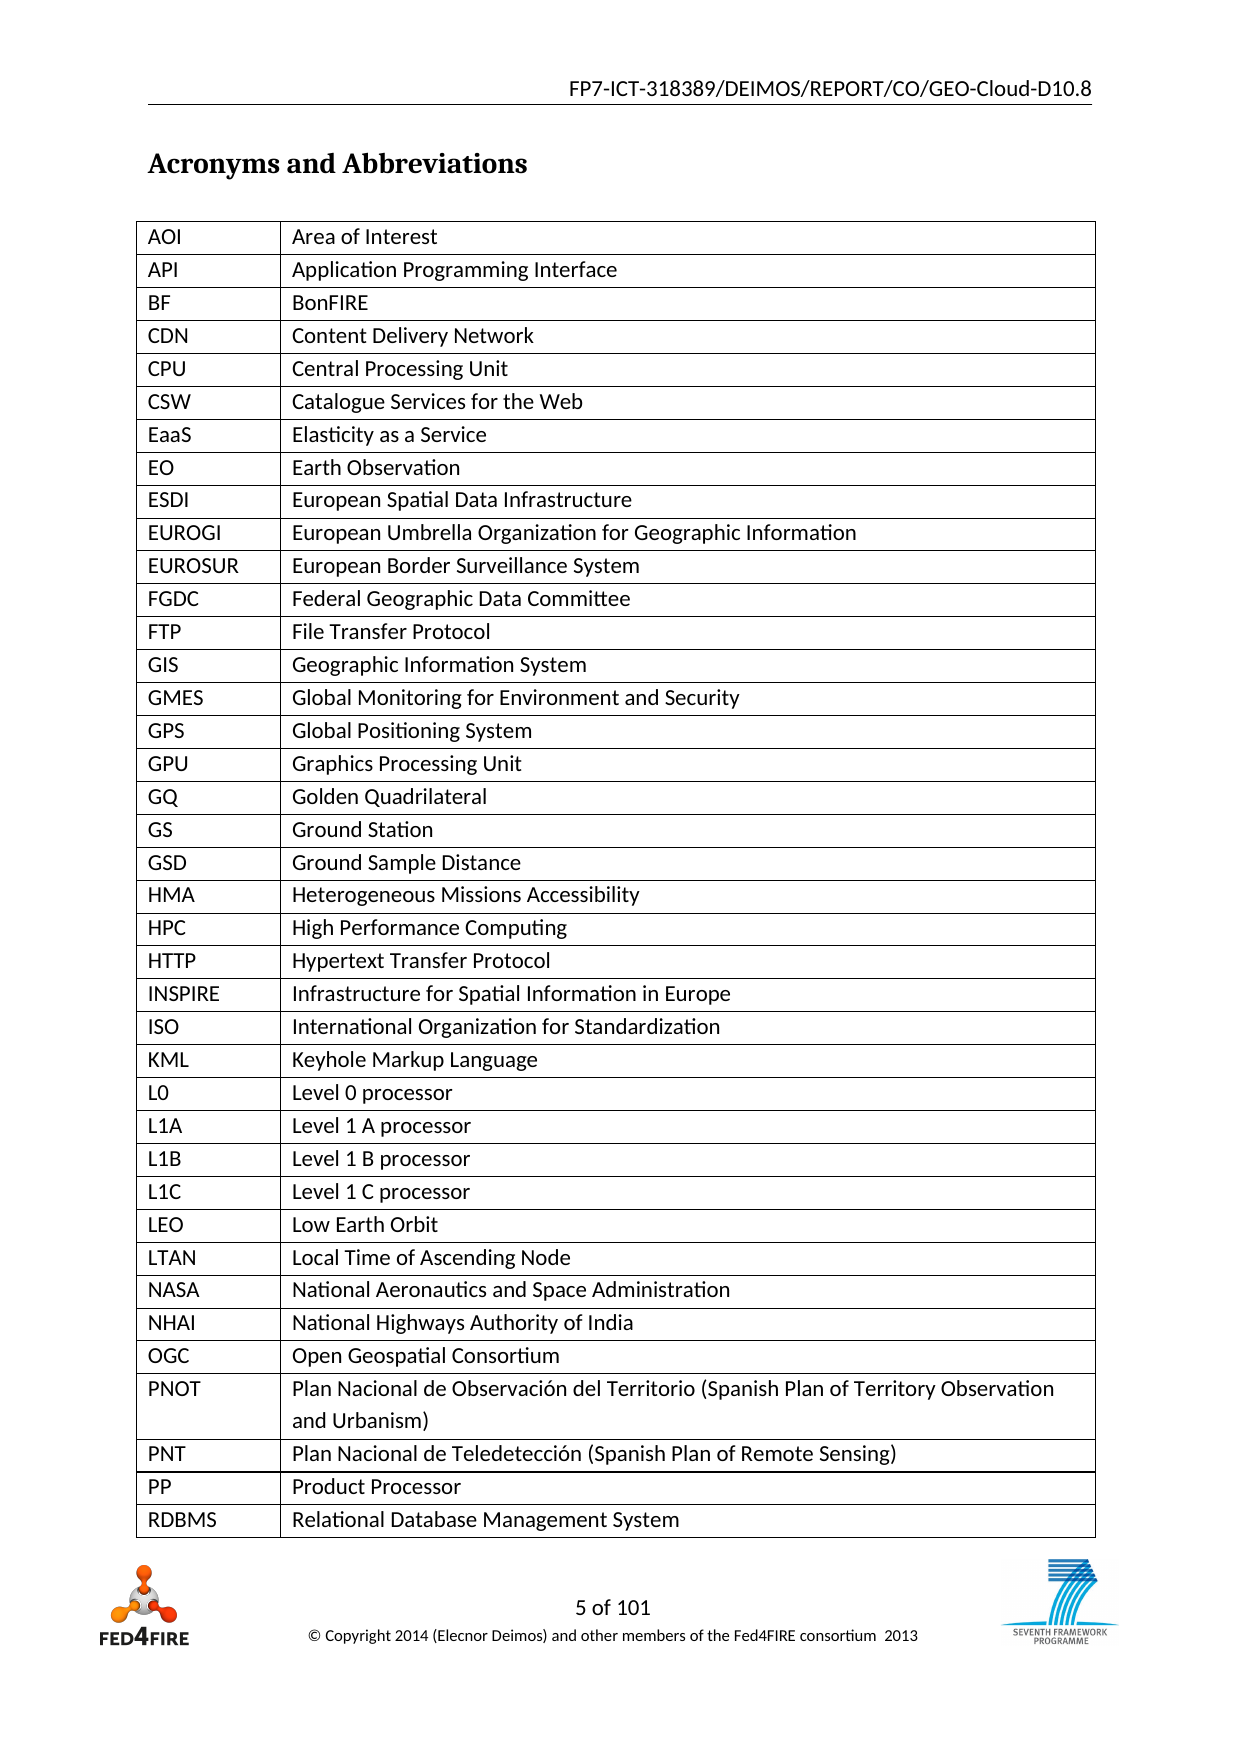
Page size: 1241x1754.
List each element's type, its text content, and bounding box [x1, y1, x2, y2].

table_cell ESDI [137, 486, 280, 517]
table_cell Geographic Information System [281, 650, 1095, 682]
table_cell FTP [137, 617, 280, 649]
table_cell PNT [137, 1440, 280, 1471]
picture [1000, 1559, 1120, 1646]
table_cell EO [137, 453, 280, 484]
table_cell Open Geospatial Consortium [281, 1341, 1095, 1373]
table_cell European Umbrella Organization for Geographic Information [281, 519, 1095, 550]
table_cell LTAN [137, 1243, 280, 1274]
table_cell Hypertext Transfer Protocol [281, 946, 1095, 978]
table_cell Low Earth Orbit [281, 1210, 1095, 1242]
table_cell FGDC [137, 584, 280, 616]
table_cell HPC [137, 914, 280, 945]
table_cell NASA [137, 1276, 280, 1307]
table_cell GS [137, 815, 280, 847]
table_cell High Performance Computing [281, 914, 1095, 945]
table_cell Content Delivery Network [281, 321, 1095, 353]
table_header AOI [137, 222, 280, 254]
picture [100, 1565, 190, 1646]
table_cell BonFIRE [281, 288, 1095, 320]
table_cell Application Programming Interface [281, 255, 1095, 287]
table_cell European Spatial Data Infrastructure [281, 486, 1095, 517]
table_cell PP [137, 1473, 280, 1504]
table_header Area of Interest [281, 222, 1095, 254]
table_cell National Highways Authority of India [281, 1309, 1095, 1340]
table_cell Level 1 B processor [281, 1144, 1095, 1176]
table_cell GPS [137, 716, 280, 748]
table_cell GMES [137, 683, 280, 715]
table_cell CDN [137, 321, 280, 353]
table_cell CSW [137, 387, 280, 419]
table_cell International Organization for Standardization [281, 1012, 1095, 1044]
table_cell Relational Database Management System [281, 1505, 1095, 1537]
table_cell Heterogeneous Missions Accessibility [281, 881, 1095, 912]
table_cell European Border Surveillance System [281, 551, 1095, 583]
table_cell Federal Geographic Data Committee [281, 584, 1095, 616]
table_cell API [137, 255, 280, 287]
table_cell EaaS [137, 420, 280, 452]
table_cell ISO [137, 1012, 280, 1044]
table_cell PNOT [137, 1374, 280, 1438]
table_cell Level 1 A processor [281, 1111, 1095, 1143]
table_cell Ground Sample Distance [281, 848, 1095, 879]
table_cell Catalogue Services for the Web [281, 387, 1095, 419]
table_cell L1B [137, 1144, 280, 1176]
table_cell Level 1 C processor [281, 1177, 1095, 1209]
table_cell EUROSUR [137, 551, 280, 583]
table_cell Infrastructure for Spatial Information in Europe [281, 979, 1095, 1011]
table_cell Golden Quadrilateral [281, 782, 1095, 814]
table_cell Elasticity as a Service [281, 420, 1095, 452]
table_cell National Aeronautics and Space Administration [281, 1276, 1095, 1307]
table_cell Level 0 processor [281, 1078, 1095, 1110]
table_cell LEO [137, 1210, 280, 1242]
table_cell INSPIRE [137, 979, 280, 1011]
table_cell HMA [137, 881, 280, 912]
table_cell BF [137, 288, 280, 320]
table_cell GIS [137, 650, 280, 682]
table_cell Central Processing Unit [281, 354, 1095, 386]
table_cell RDBMS [137, 1505, 280, 1537]
table_cell Global Monitoring for Environment and Security [281, 683, 1095, 715]
table_cell GPU [137, 749, 280, 781]
table_cell Local Time of Ascending Node [281, 1243, 1095, 1274]
table_cell HTTP [137, 946, 280, 978]
table_cell Product Processor [281, 1473, 1095, 1504]
table_cell GQ [137, 782, 280, 814]
table_cell CPU [137, 354, 280, 386]
table_cell Earth Observation [281, 453, 1095, 484]
table_cell Keyhole Markup Language [281, 1045, 1095, 1077]
table_cell L0 [137, 1078, 280, 1110]
table_cell Ground Station [281, 815, 1095, 847]
table_cell NHAI [137, 1309, 280, 1340]
table_cell File Transfer Protocol [281, 617, 1095, 649]
table_cell GSD [137, 848, 280, 879]
table_cell L1C [137, 1177, 280, 1209]
table_cell OGC [137, 1341, 280, 1373]
table_cell Graphics Processing Unit [281, 749, 1095, 781]
table_cell Plan Nacional de Observación del Territorio (Spanish Plan of Territory Observation and Urbanism) [281, 1374, 1095, 1438]
text Acronyms and Abbreviations [148, 148, 1092, 181]
table_cell L1A [137, 1111, 280, 1143]
table_cell EUROGI [137, 519, 280, 550]
table_cell Global Positioning System [281, 716, 1095, 748]
table_cell KML [137, 1045, 280, 1077]
table_cell Plan Nacional de Teledetección (Spanish Plan of Remote Sensing) [281, 1440, 1095, 1471]
